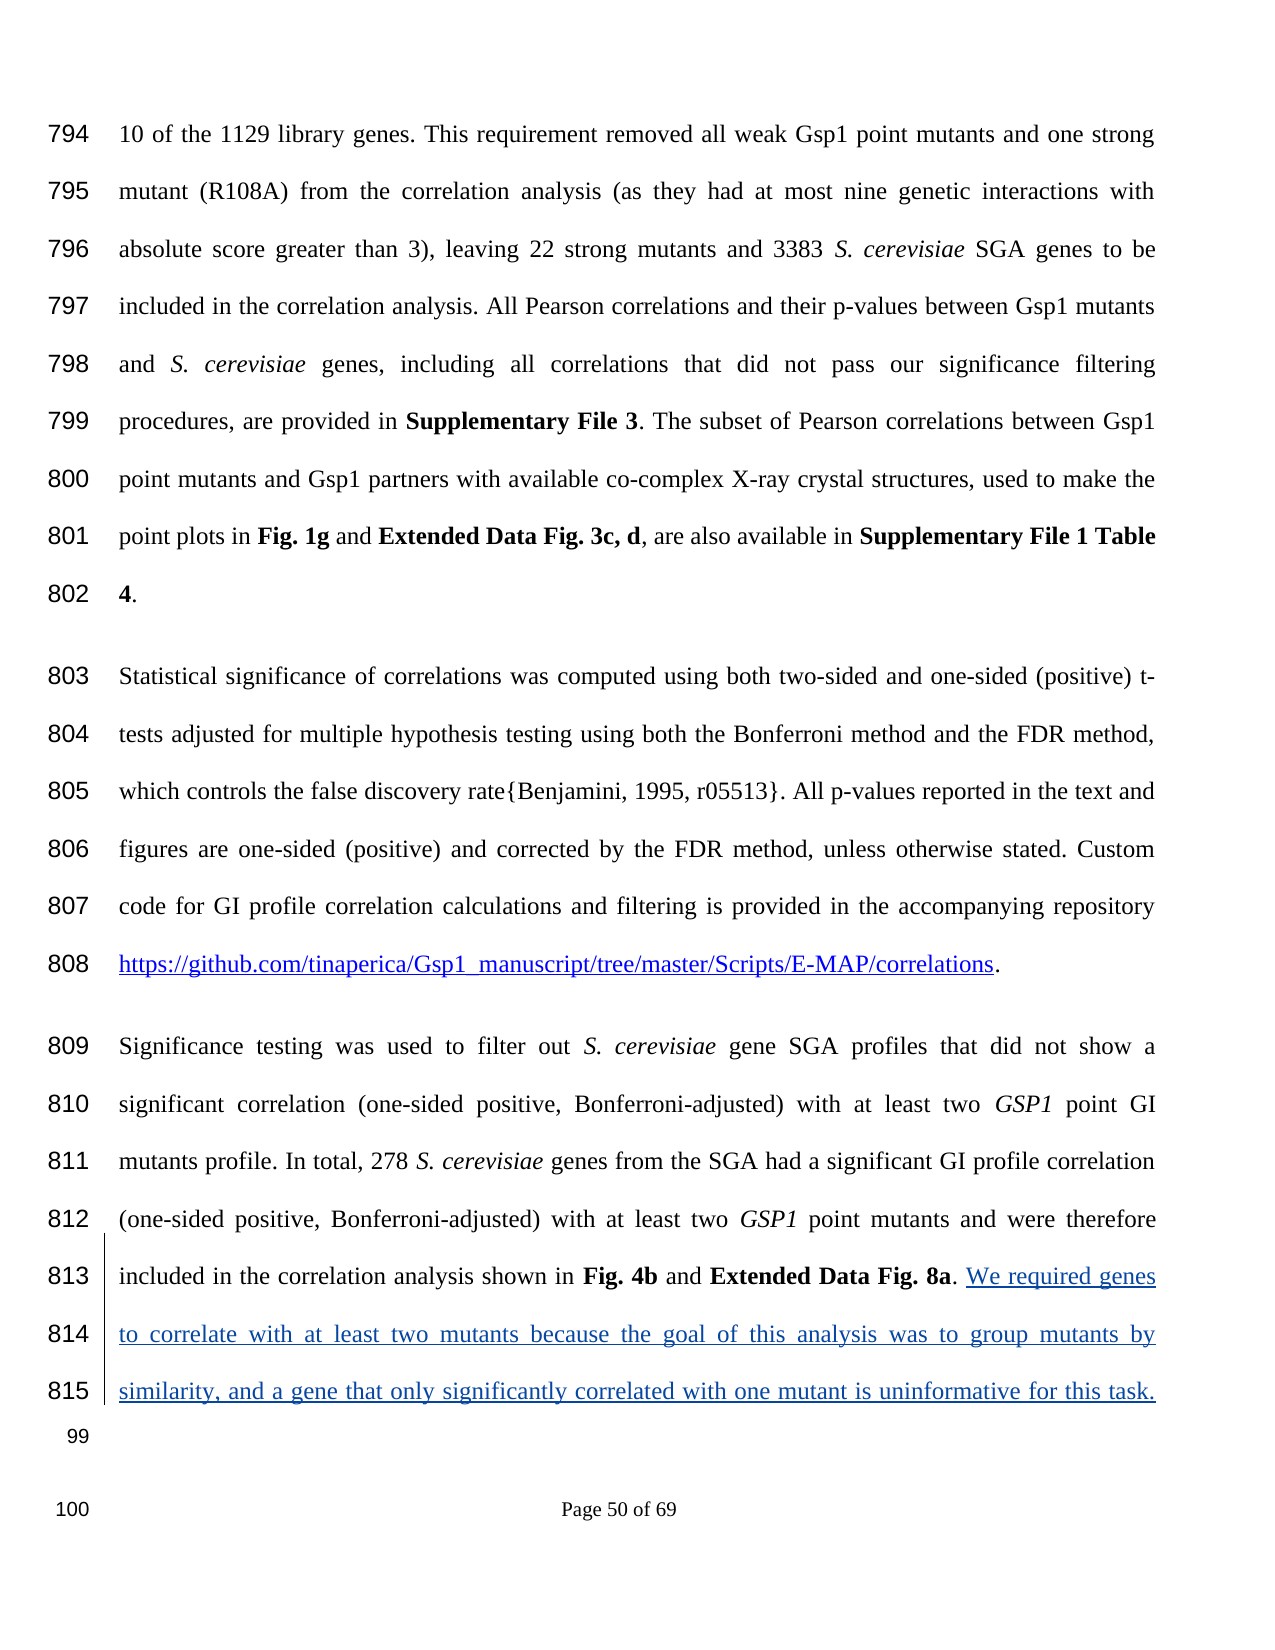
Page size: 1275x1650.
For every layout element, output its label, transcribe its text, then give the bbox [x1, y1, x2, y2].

text Statistical significance of correlations was computed using both two-sided and one-sided (positive) t-tests adjusted for multiple hypothesis testing using both the Bonferroni method and the FDR method, which controls the false discovery rate{Benjamini, 1995, r05513}. All p-values reported in the text and figures are one-sided (positive) and corrected by the FDR method, unless otherwise stated. Custom code for GI profile correlation calculations and filtering is provided in the accompanying repository https://github.com/tinaperica/Gsp1_manuscript/tree/master/Scripts/E-MAP/correlations. [119, 661, 1156, 977]
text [119, 1345, 1156, 1401]
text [119, 119, 1156, 607]
